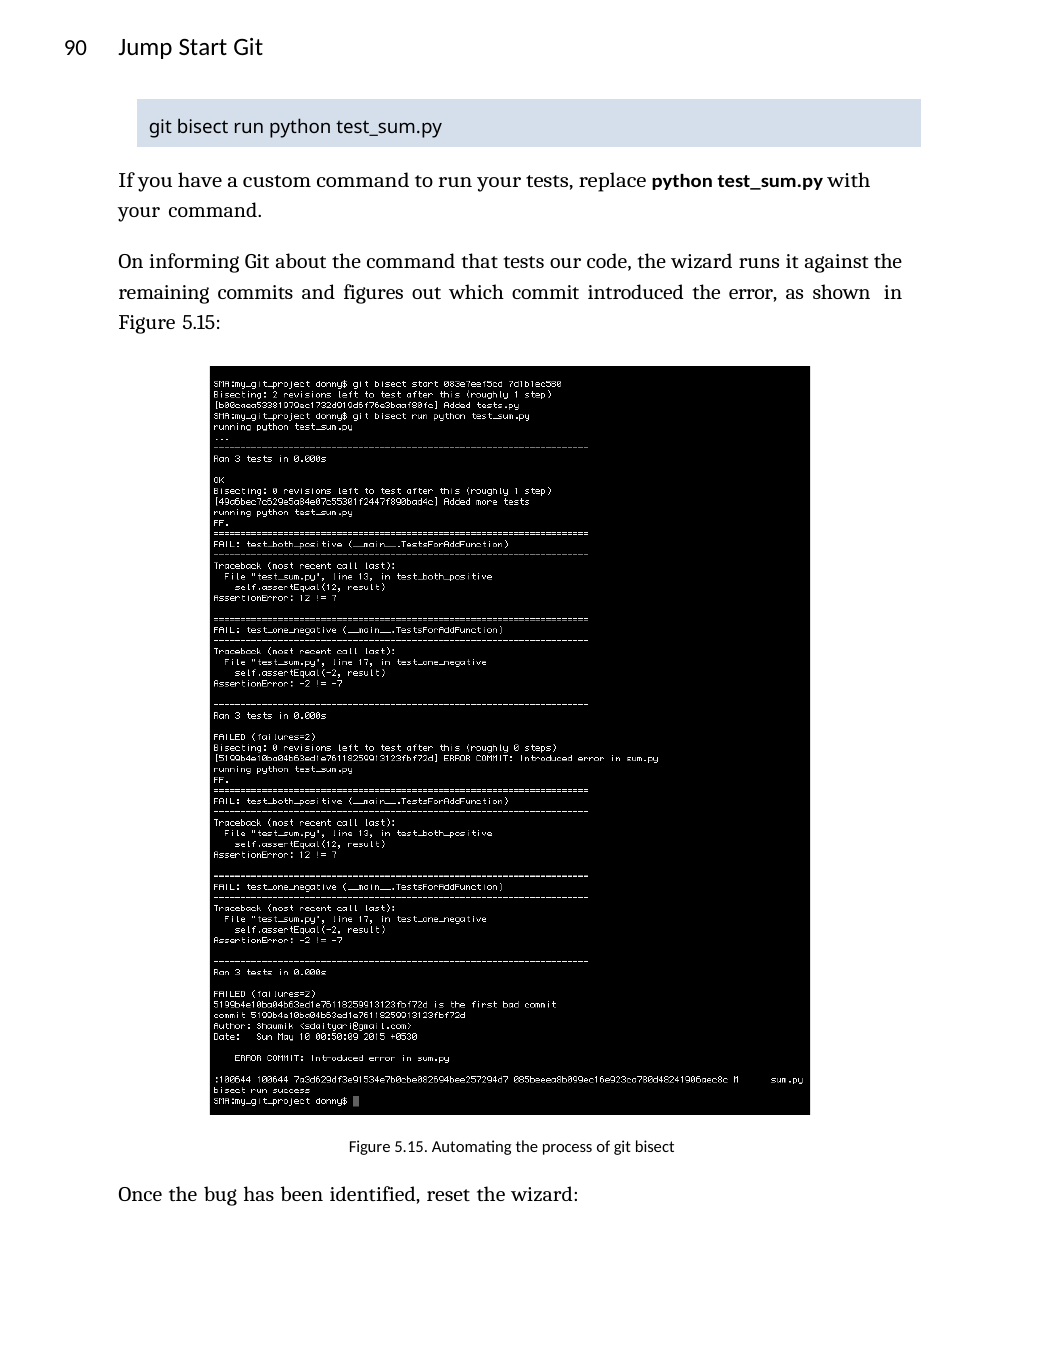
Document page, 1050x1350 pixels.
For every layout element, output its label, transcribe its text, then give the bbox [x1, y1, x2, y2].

picture [209, 366, 811, 1115]
text On informing Git about the command that tests our code, the wizard runs it against the remaining commits and figures out which commit introduced the error, as shown in Figure 5.15: [118, 250, 903, 335]
text Once the bug has been identified, reset the wizard: [118, 1183, 914, 1207]
text Figure 5.15. Automating the process of git bisect [348, 1137, 914, 1157]
text If you have a custom command to run your tests, replace python test_sum.py with your command. [118, 169, 903, 223]
